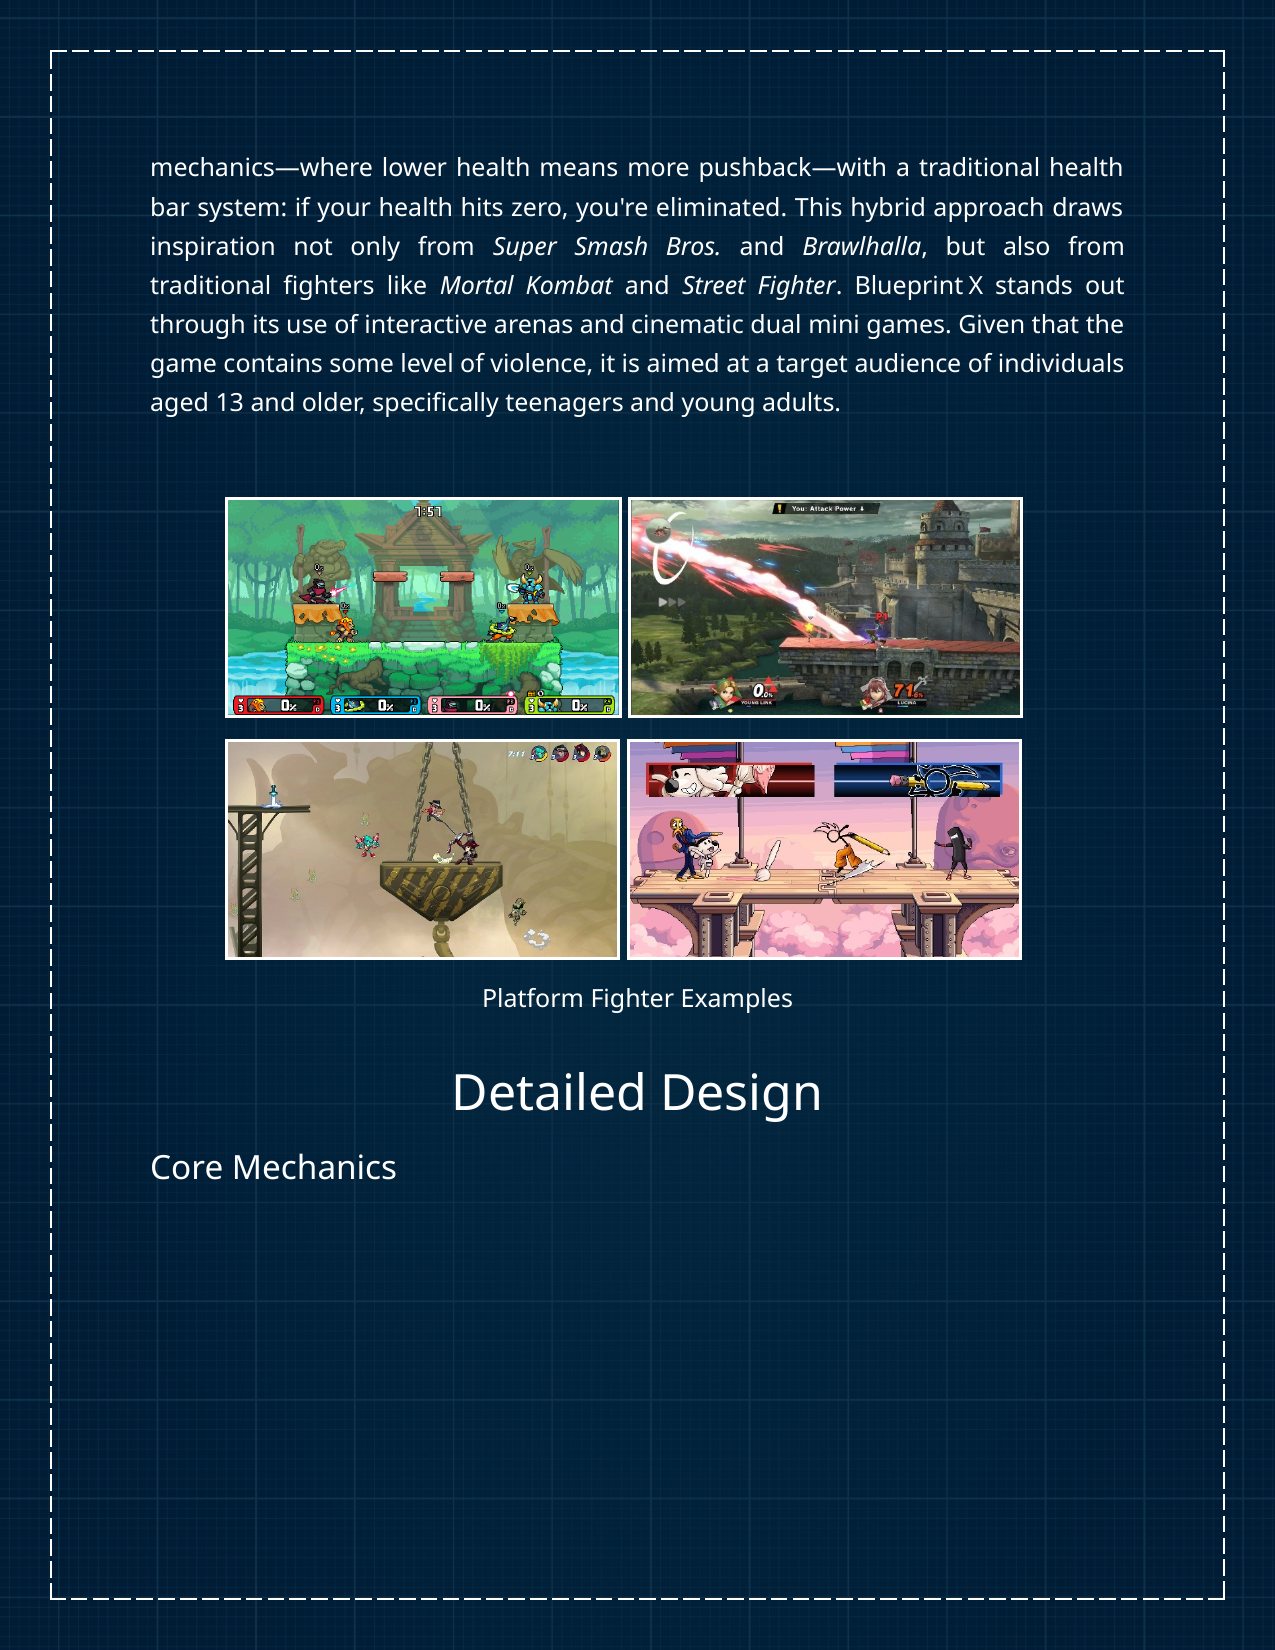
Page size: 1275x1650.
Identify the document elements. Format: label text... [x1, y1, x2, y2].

text Core Mechanics [150, 1144, 1125, 1189]
text Platform Fighter Examples [150, 981, 1125, 1015]
subtitle Detailed Design [150, 1057, 1125, 1125]
picture [0, 0, 1275, 1650]
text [150, 150, 1125, 419]
